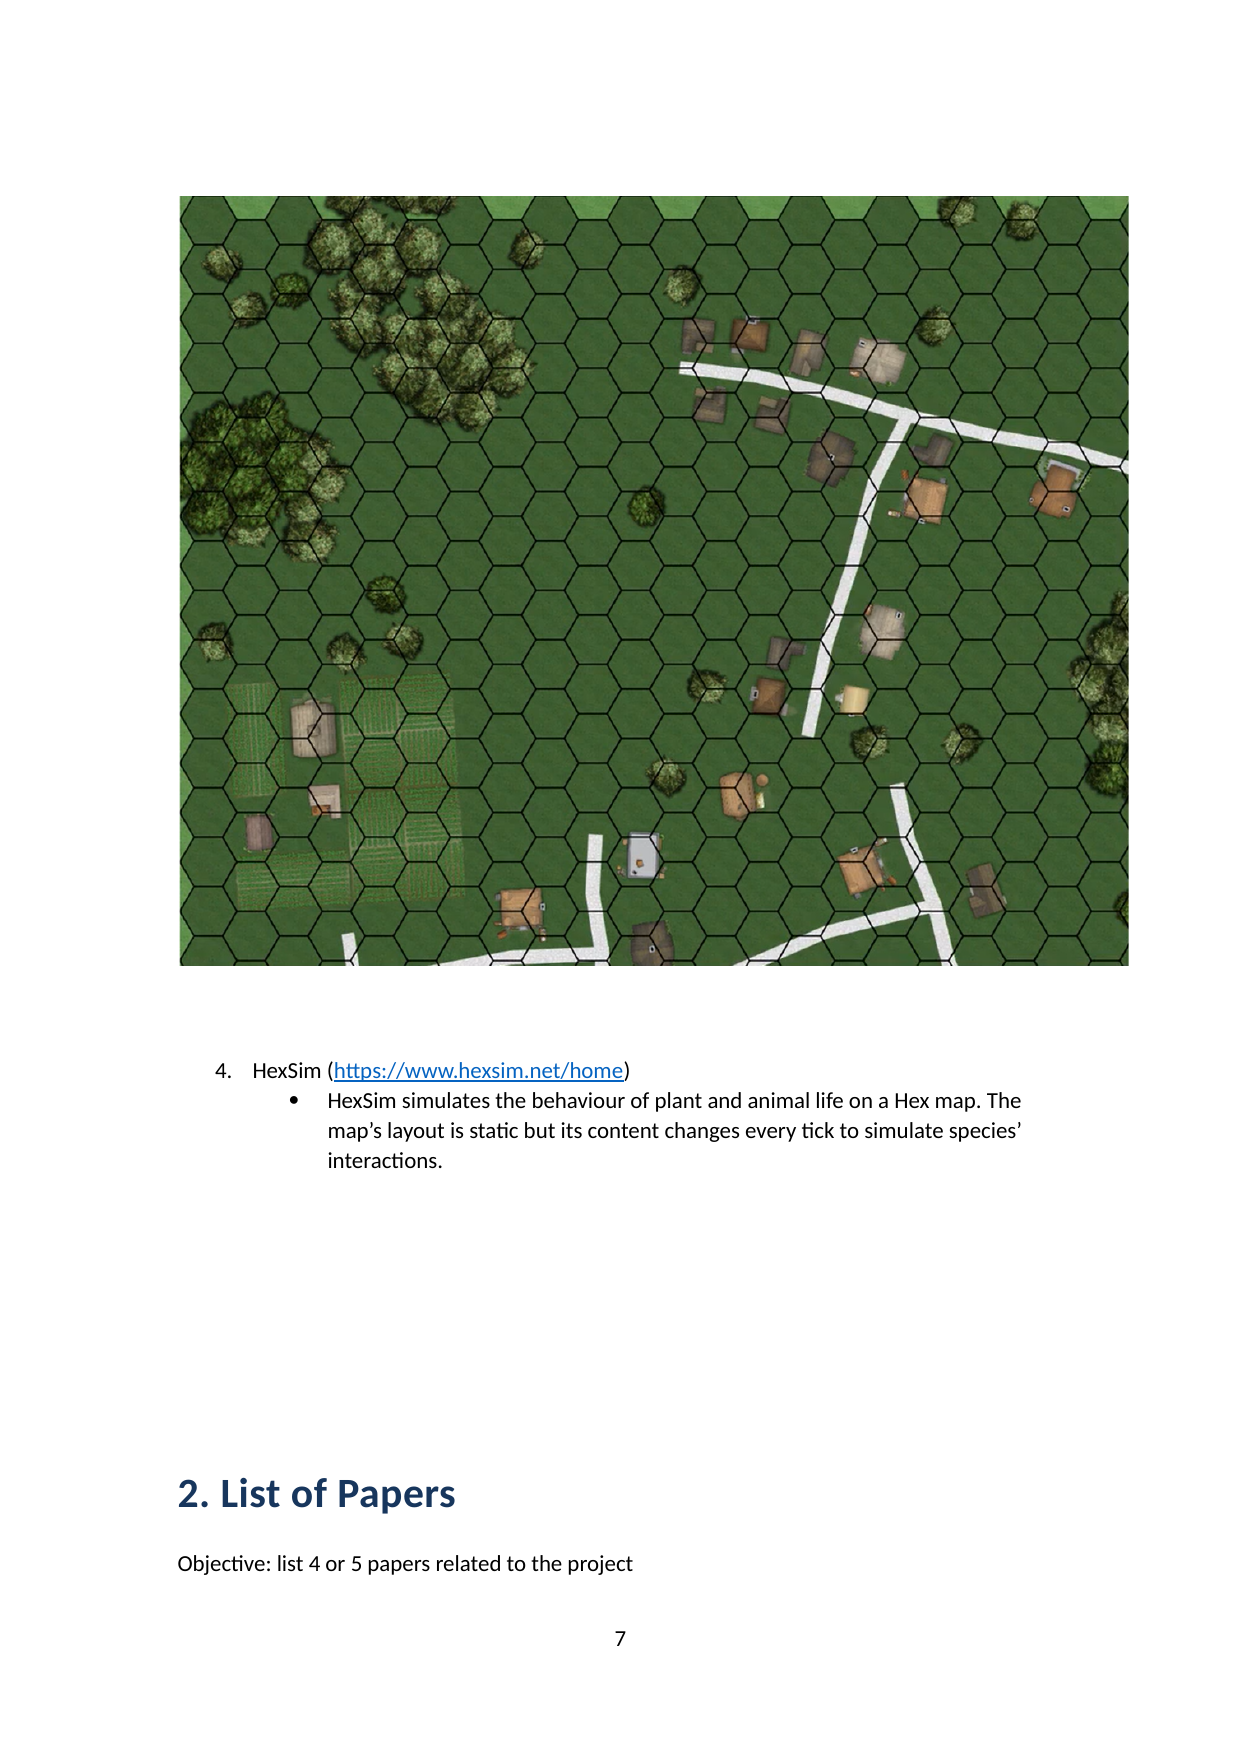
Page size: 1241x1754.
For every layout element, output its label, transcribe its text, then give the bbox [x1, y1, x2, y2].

text Objective: list 4 or 5 papers related to the project [177, 1549, 1063, 1577]
list HexSim simulates the behaviour of plant and animal life on a Hex map. The map’s layout is static but its content changes every tick to simulate species’ interactions. [290, 1086, 1063, 1175]
picture [178, 196, 1128, 964]
list HexSim (https://www.hexsim.net/home) [215, 1056, 1063, 1084]
title 2. List of Papers [177, 1467, 1063, 1518]
